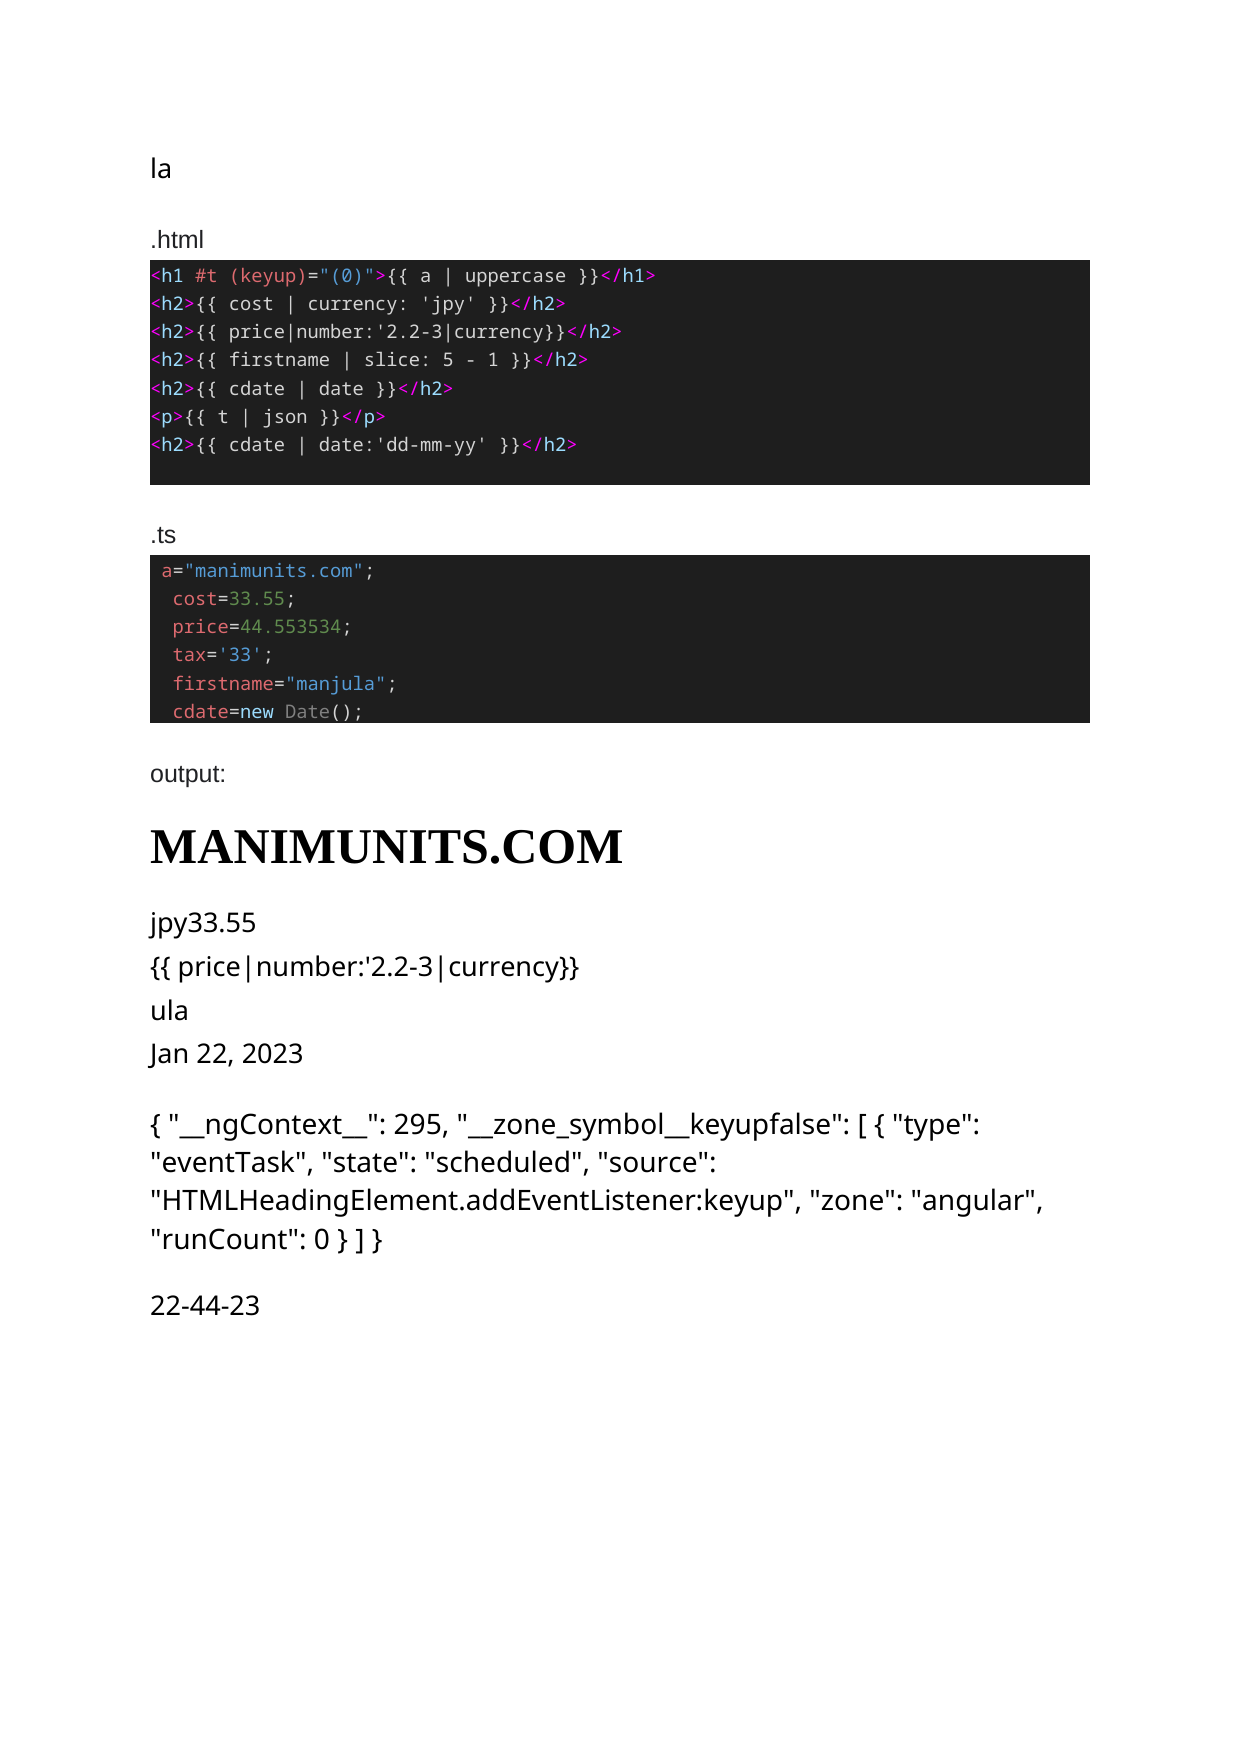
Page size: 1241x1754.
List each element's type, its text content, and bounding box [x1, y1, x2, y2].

subtitle la [150, 150, 1090, 187]
subtitle Jan 22, 2023 [150, 1035, 1090, 1072]
text <h2>{{ cdate | date:'dd-mm-yy' }}</h2> [150, 428, 1090, 457]
text cost=33.55; [150, 583, 1090, 611]
text cdate=new Date(); [150, 695, 1090, 723]
subtitle MANIMUNITS.COM [150, 816, 1090, 874]
text <p>{{ t | json }}</p> [150, 400, 1090, 428]
subtitle {{ price|number:'2.2-3|currency}} [150, 947, 1090, 984]
text <h2>{{ price|number:'2.2-3|currency}}</h2> [150, 316, 1090, 344]
subtitle ula [150, 991, 1090, 1028]
text <h2>{{ firstname | slice: 5 - 1 }}</h2> [150, 344, 1090, 372]
text price=44.553534; [150, 611, 1090, 639]
subtitle jpy33.55 [150, 903, 1090, 940]
text tax='33'; [150, 639, 1090, 667]
text <h2>{{ cost | currency: 'jpy' }}</h2> [150, 288, 1090, 316]
text .html [150, 225, 1090, 253]
text .ts [150, 520, 1090, 548]
text a="manimunits.com"; [150, 555, 1090, 583]
text output: [150, 758, 1090, 787]
subtitle 22-44-23 [150, 1286, 1090, 1323]
text { "__ngContext__": 295, "__zone_symbol__keyupfalse": [ { "type": "eventTask", "state": "scheduled", "source": "HTMLHeadingElement.addEventListener:keyup", "zone": "angular", "runCount": 0 } ] } [150, 1104, 1090, 1257]
text firstname="manjula"; [150, 667, 1090, 695]
text <h1 #t (keyup)="(0)">{{ a | uppercase }}</h1> [150, 260, 1090, 288]
text <h2>{{ cdate | date }}</h2> [150, 372, 1090, 400]
